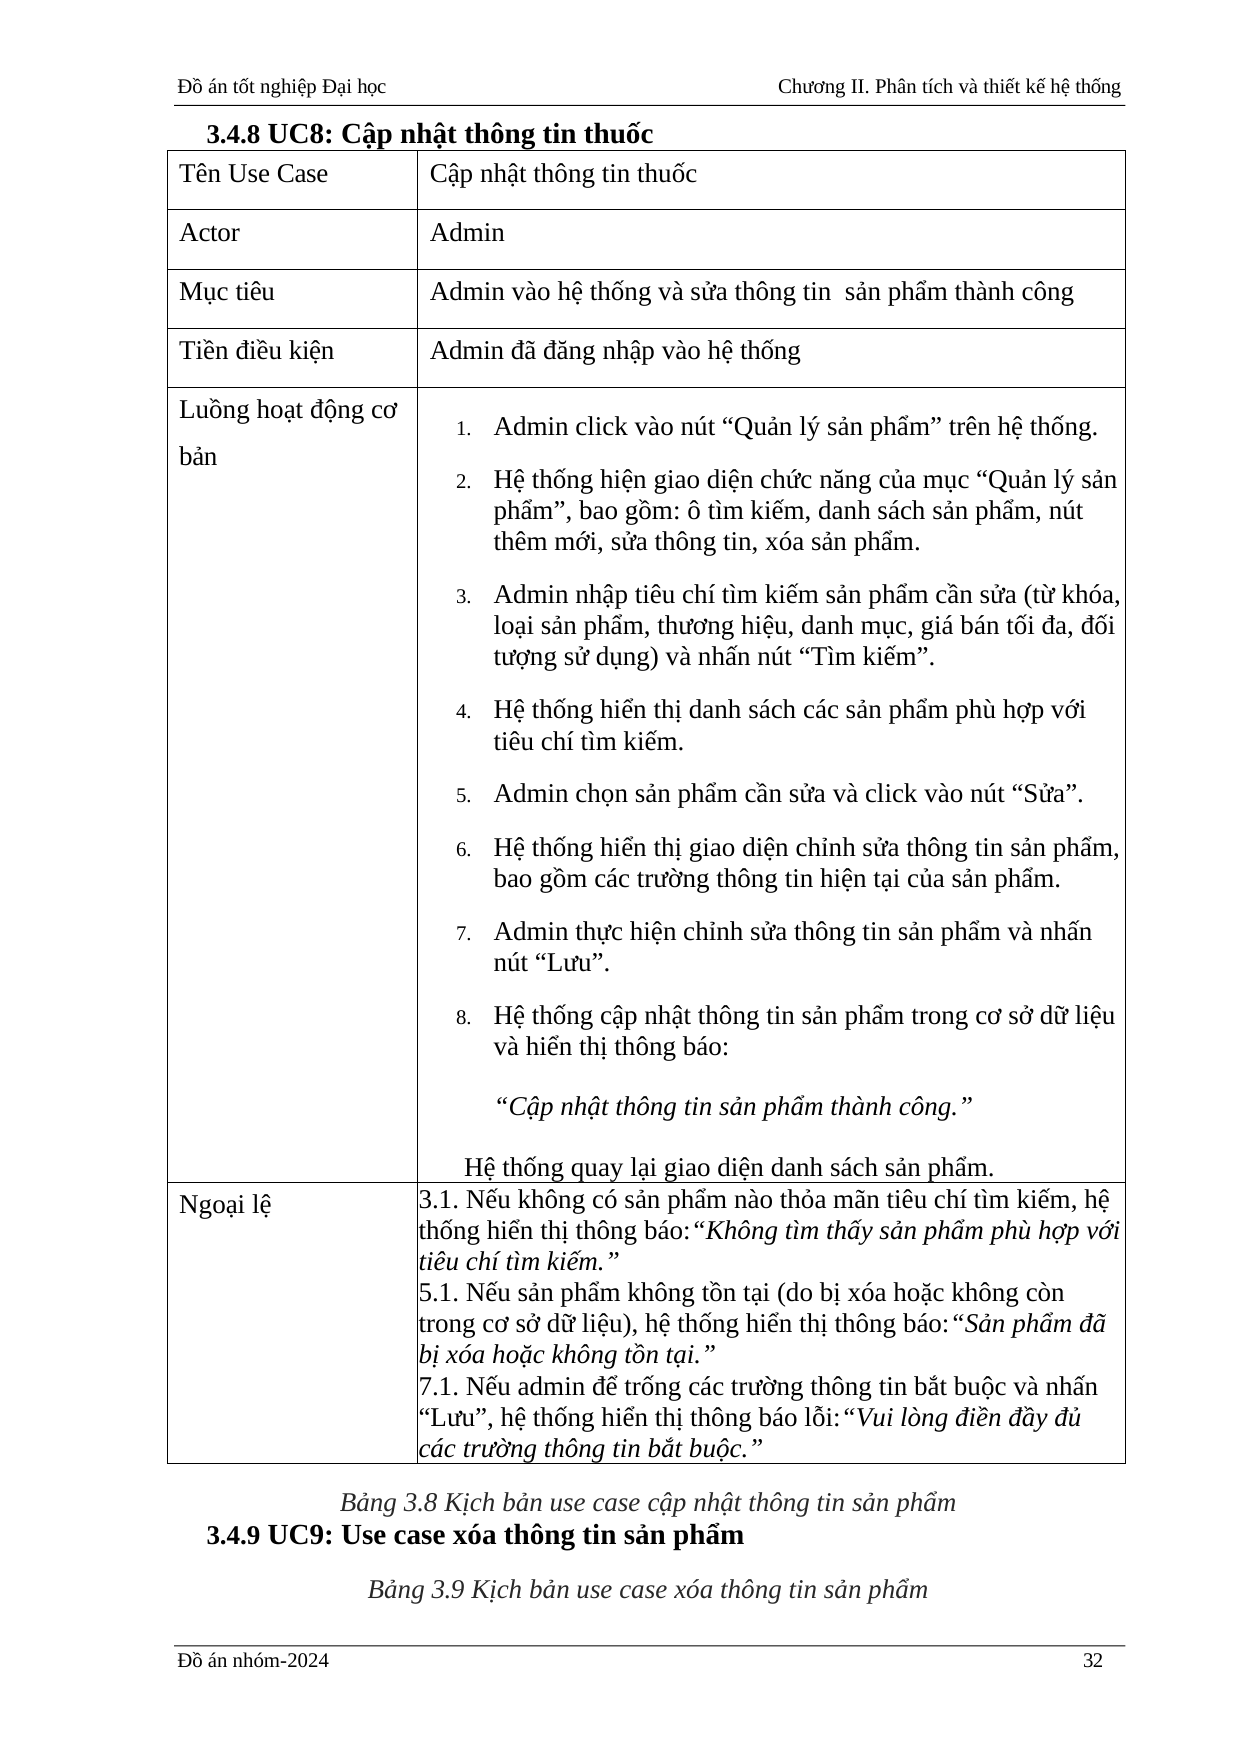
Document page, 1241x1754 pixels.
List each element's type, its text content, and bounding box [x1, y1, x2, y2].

table_cell Ngoại lệ [168, 1183, 417, 1463]
table_cell Luồng hoạt động cơ bản [168, 388, 417, 1182]
subtitle UC8: Cập nhật thông tin thuốc [206, 117, 1136, 150]
table_cell Admin vào hệ thống và sửa thông tin sản phẩm thành công [418, 270, 1125, 328]
table_cell 3.1. Nếu không có sản phẩm nào thỏa mãn tiêu chí tìm kiếm, hệ thống hiển thị thông báo:“Không tìm thấy sản phẩm phù hợp với tiêu chí tìm kiếm.” 5.1. Nếu sản phẩm không tồn tại (do bị xóa hoặc không còn trong cơ sở dữ liệu), hệ thống hiển thị thông báo:“Sản phẩm đã bị xóa hoặc không tồn tại.” 7.1. Nếu admin để trống các trường thông tin bắt buộc và nhấn “Lưu”, hệ thống hiển thị thông báo lỗi:“Vui lòng điền đầy đủ các trường thông tin bắt buộc.” [418, 1183, 1125, 1463]
text Bảng 3.8 Kịch bản use case cập nhật thông tin sản phẩm [171, 1486, 1127, 1517]
table_cell Admin đã đăng nhập vào hệ thống [418, 329, 1125, 387]
table_cell Mục tiêu [168, 270, 417, 328]
text Bảng 3.9 Kịch bản use case xóa thông tin sản phẩm [171, 1573, 1127, 1604]
table_cell Tiền điều kiện [168, 329, 417, 387]
table_cell Actor [168, 210, 417, 268]
subtitle UC9: Use case xóa thông tin sản phẩm [206, 1517, 1136, 1551]
table_cell Admin [418, 210, 1125, 268]
table_header Tên Use Case [168, 151, 417, 209]
table_cell Admin click vào nút “Quản lý sản phẩm” trên hệ thống. Hệ thống hiện giao diện chức năng của mục “Quản lý sản phẩm”, bao gồm: ô tìm kiếm, danh sách sản phẩm, nút thêm mới, sửa thông tin, xóa sản phẩm. Admin nhập tiêu chí tìm kiếm sản phẩm cần sửa (từ khóa, loại sản phẩm, thương hiệu, danh mục, giá bán tối đa, đối tượng sử dụng) và nhấn nút “Tìm kiếm”. Hệ thống hiển thị danh sách các sản phẩm phù hợp với tiêu chí tìm kiếm. Admin chọn sản phẩm cần sửa và click vào nút “Sửa”. Hệ thống hiển thị giao diện chỉnh sửa thông tin sản phẩm, bao gồm các trường thông tin hiện tại của sản phẩm. Admin thực hiện chỉnh sửa thông tin sản phẩm và nhấn nút “Lưu”. Hệ thống cập nhật thông tin sản phẩm trong cơ sở dữ liệu và hiển thị thông báo: “Cập nhật thông tin sản phẩm thành công.”  Hệ thống quay lại giao diện danh sách sản phẩm. [418, 388, 1125, 1182]
table_header Cập nhật thông tin thuốc [418, 151, 1125, 209]
